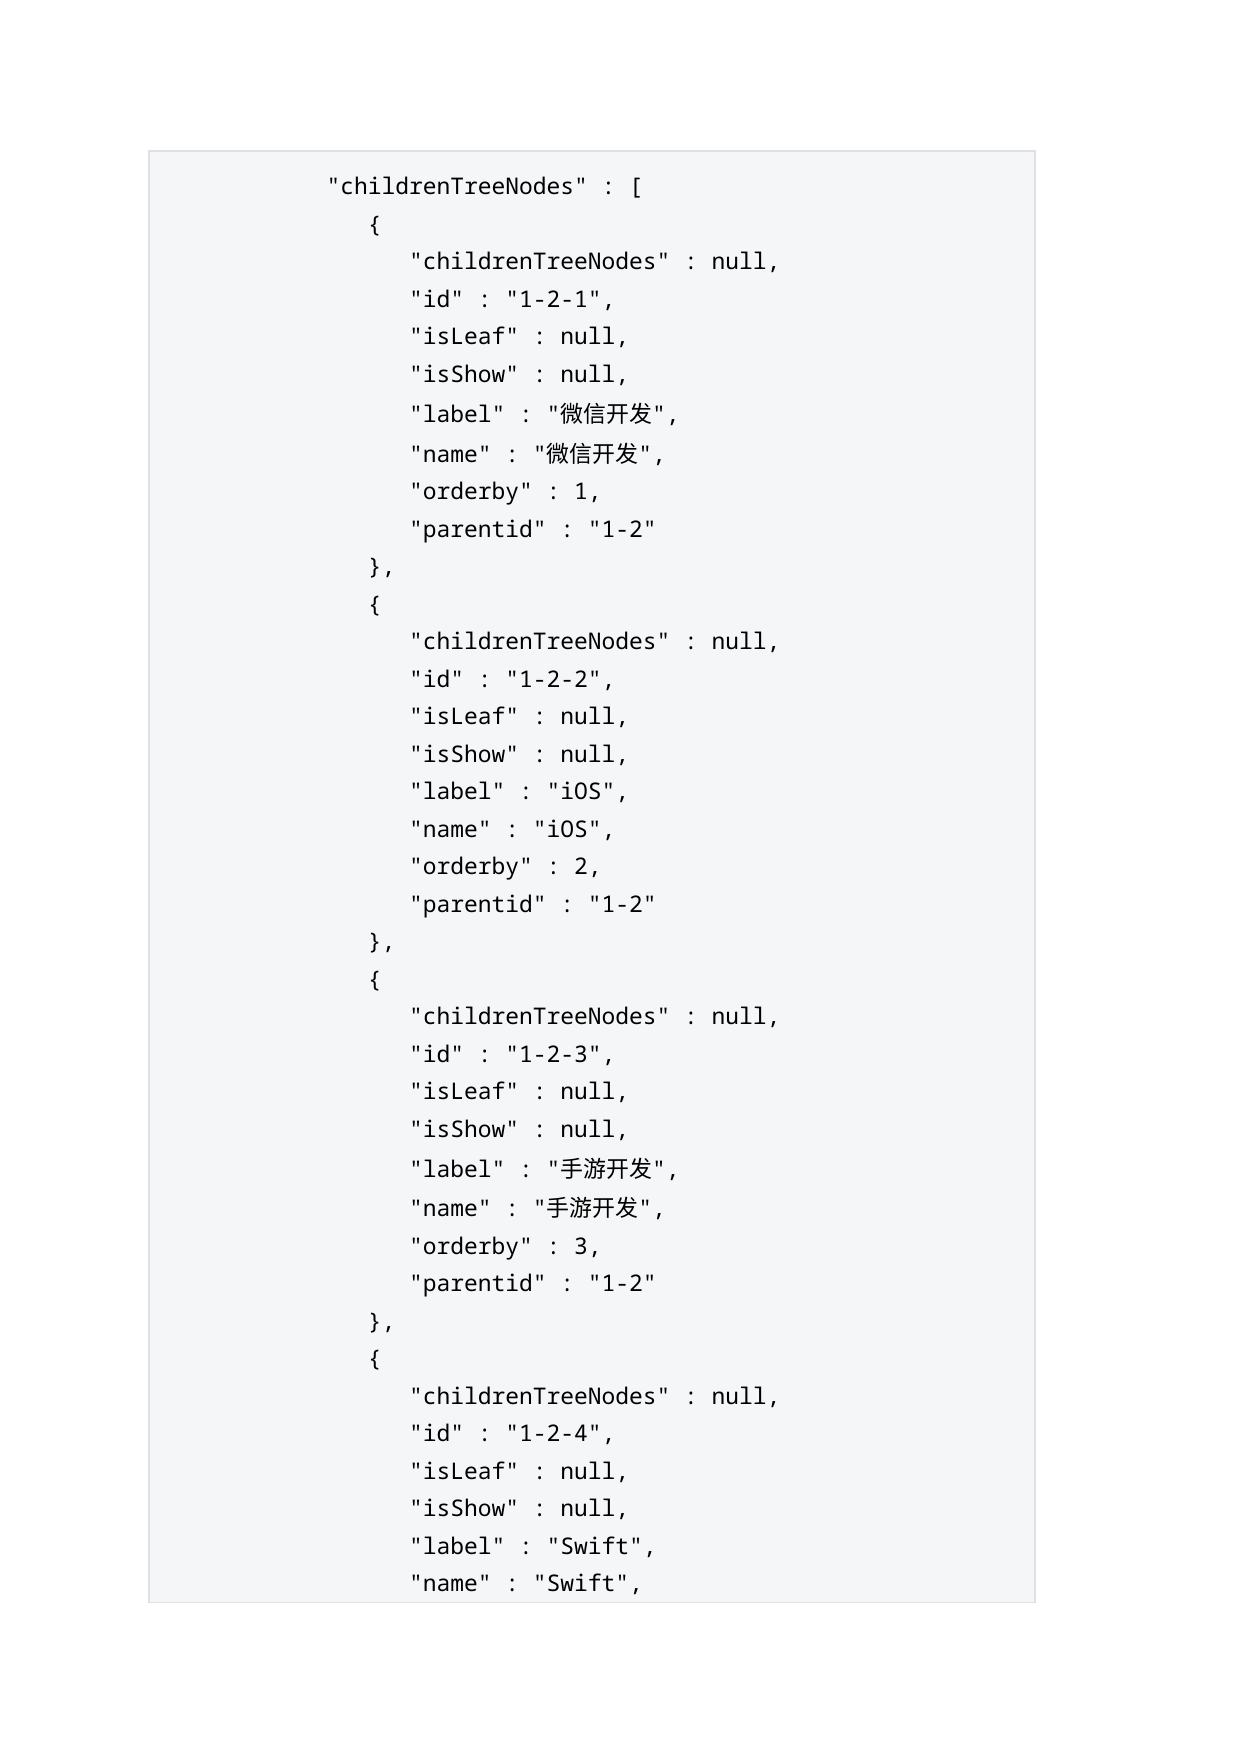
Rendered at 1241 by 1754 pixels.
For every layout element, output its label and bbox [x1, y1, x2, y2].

table_header [150, 152, 1034, 1602]
